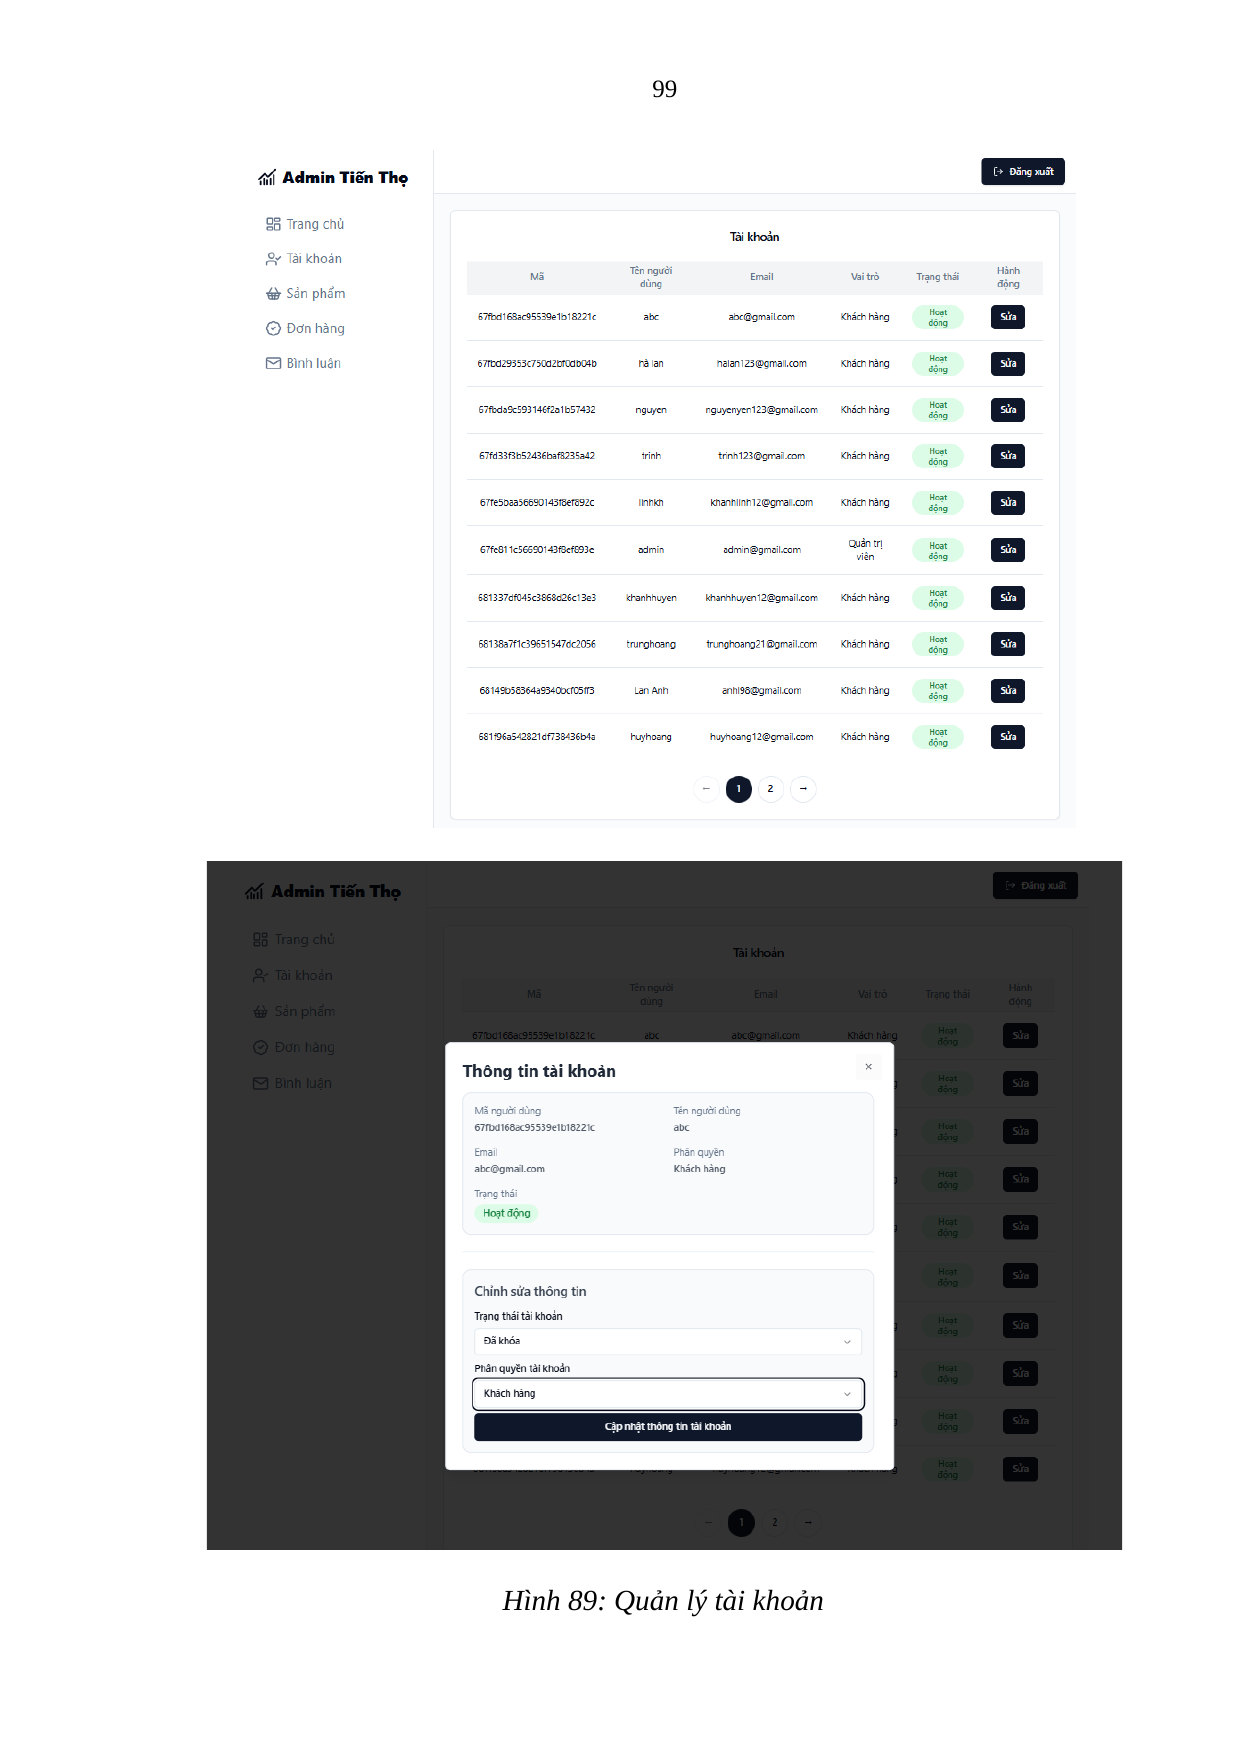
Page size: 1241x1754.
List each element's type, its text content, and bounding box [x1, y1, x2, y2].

picture [241, 147, 1088, 828]
picture [206, 861, 1123, 1550]
text Hình 89: Quản lý tài khoản [207, 1583, 1122, 1617]
